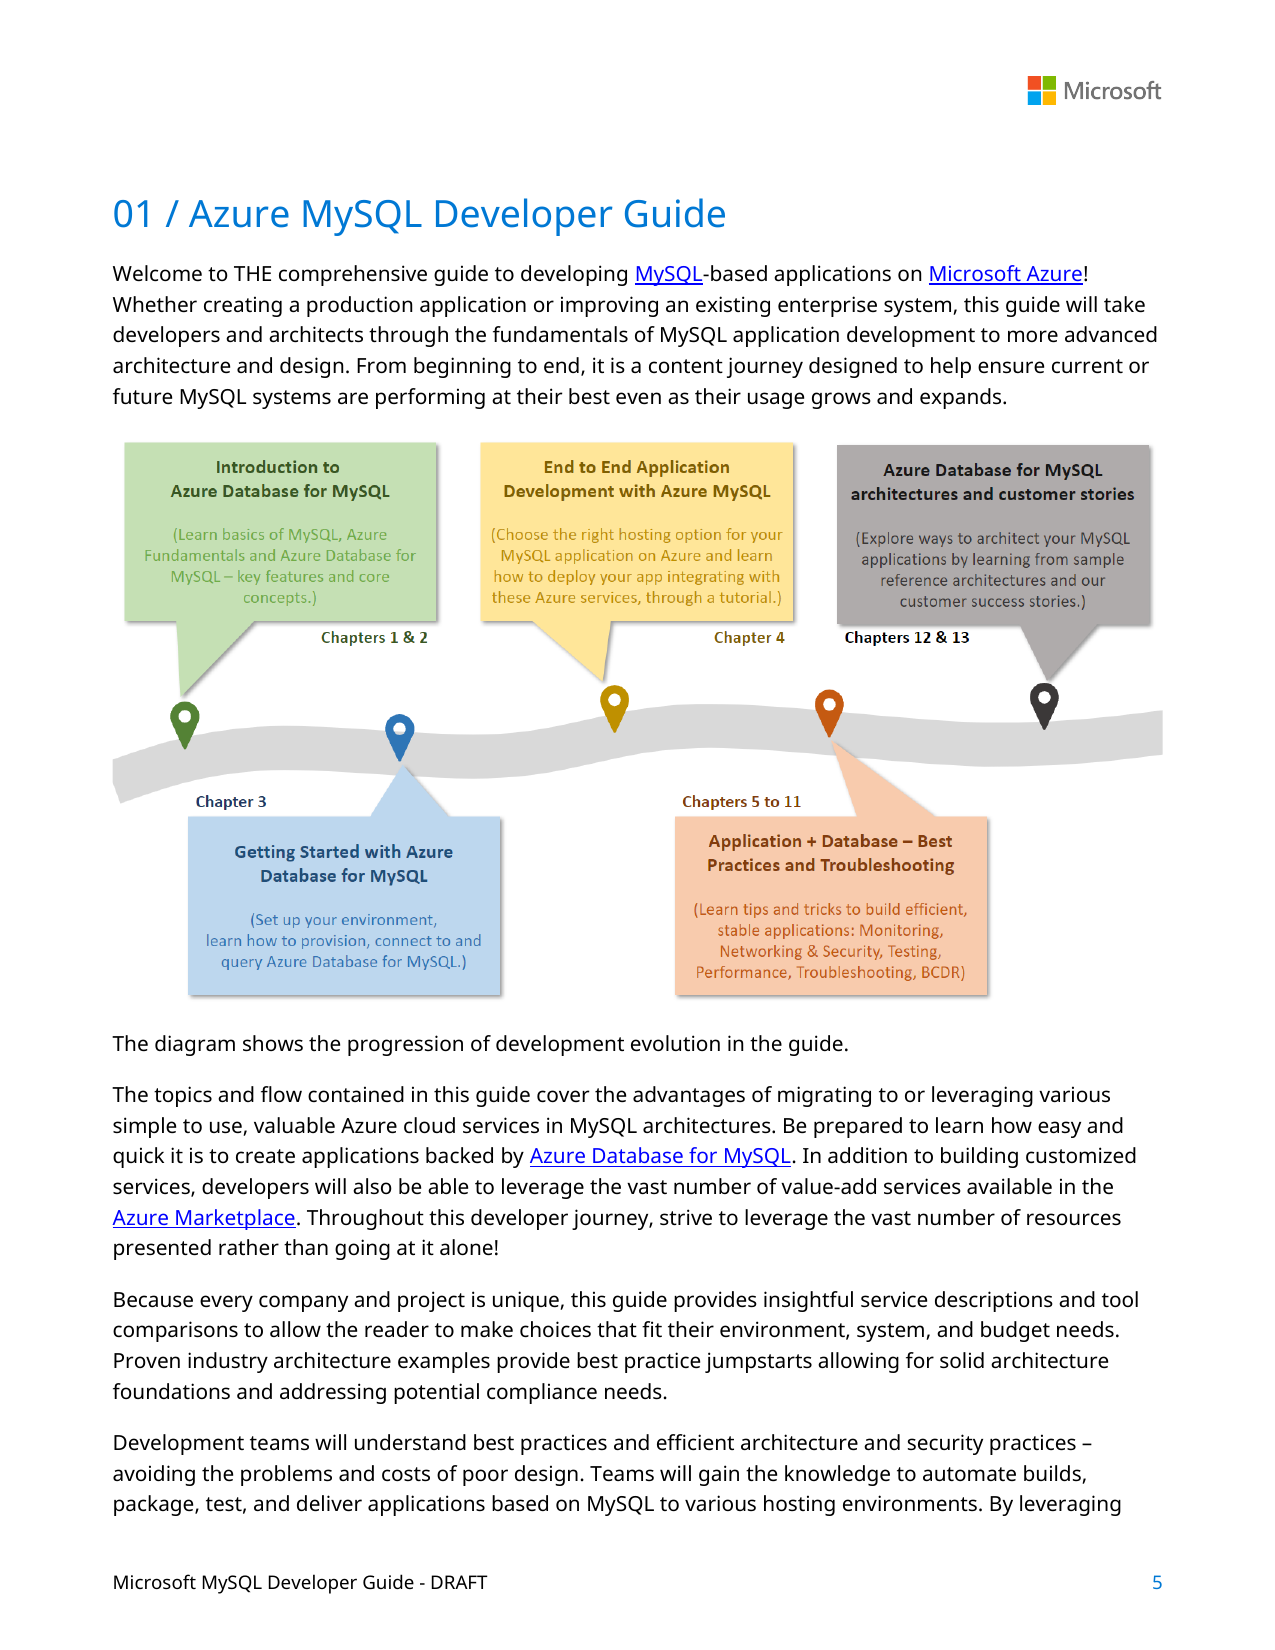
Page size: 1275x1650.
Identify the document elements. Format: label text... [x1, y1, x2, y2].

text The topics and flow contained in this guide cover the advantages of migrating to or leveraging various simple to use, valuable Azure cloud services in MySQL architectures. Be prepared to learn how easy and quick it is to create applications backed by Azure Database for MySQL. In addition to building customized services, developers will also be able to leverage the vast number of value-add services available in the Azure Marketplace. Throughout this developer journey, strive to leverage the vast number of resources presented rather than going at it alone! [112, 1080, 1162, 1262]
text Because every company and project is unique, this guide provides insightful service descriptions and tool comparisons to allow the reader to make choices that fit their environment, system, and budget needs. Proven industry architecture examples provide best practice jumpstarts allowing for solid architecture foundations and addressing potential compliance needs. [112, 1285, 1162, 1405]
text Welcome to THE comprehensive guide to developing MySQL-based applications on Microsoft Azure! Whether creating a production application or improving an existing enterprise system, this guide will take developers and architects through the fundamentals of MySQL application development to more advanced architecture and design. From beginning to end, it is a content journey designed to help ensure current or future MySQL systems are performing at their best even as their usage grows and expands. [112, 259, 1162, 410]
picture [112, 433, 1163, 1006]
picture [1026, 75, 1163, 107]
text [112, 1428, 1162, 1518]
subtitle 01 / Azure MySQL Developer Guide [112, 187, 1162, 238]
text The diagram shows the progression of development evolution in the guide. [112, 1029, 1162, 1057]
